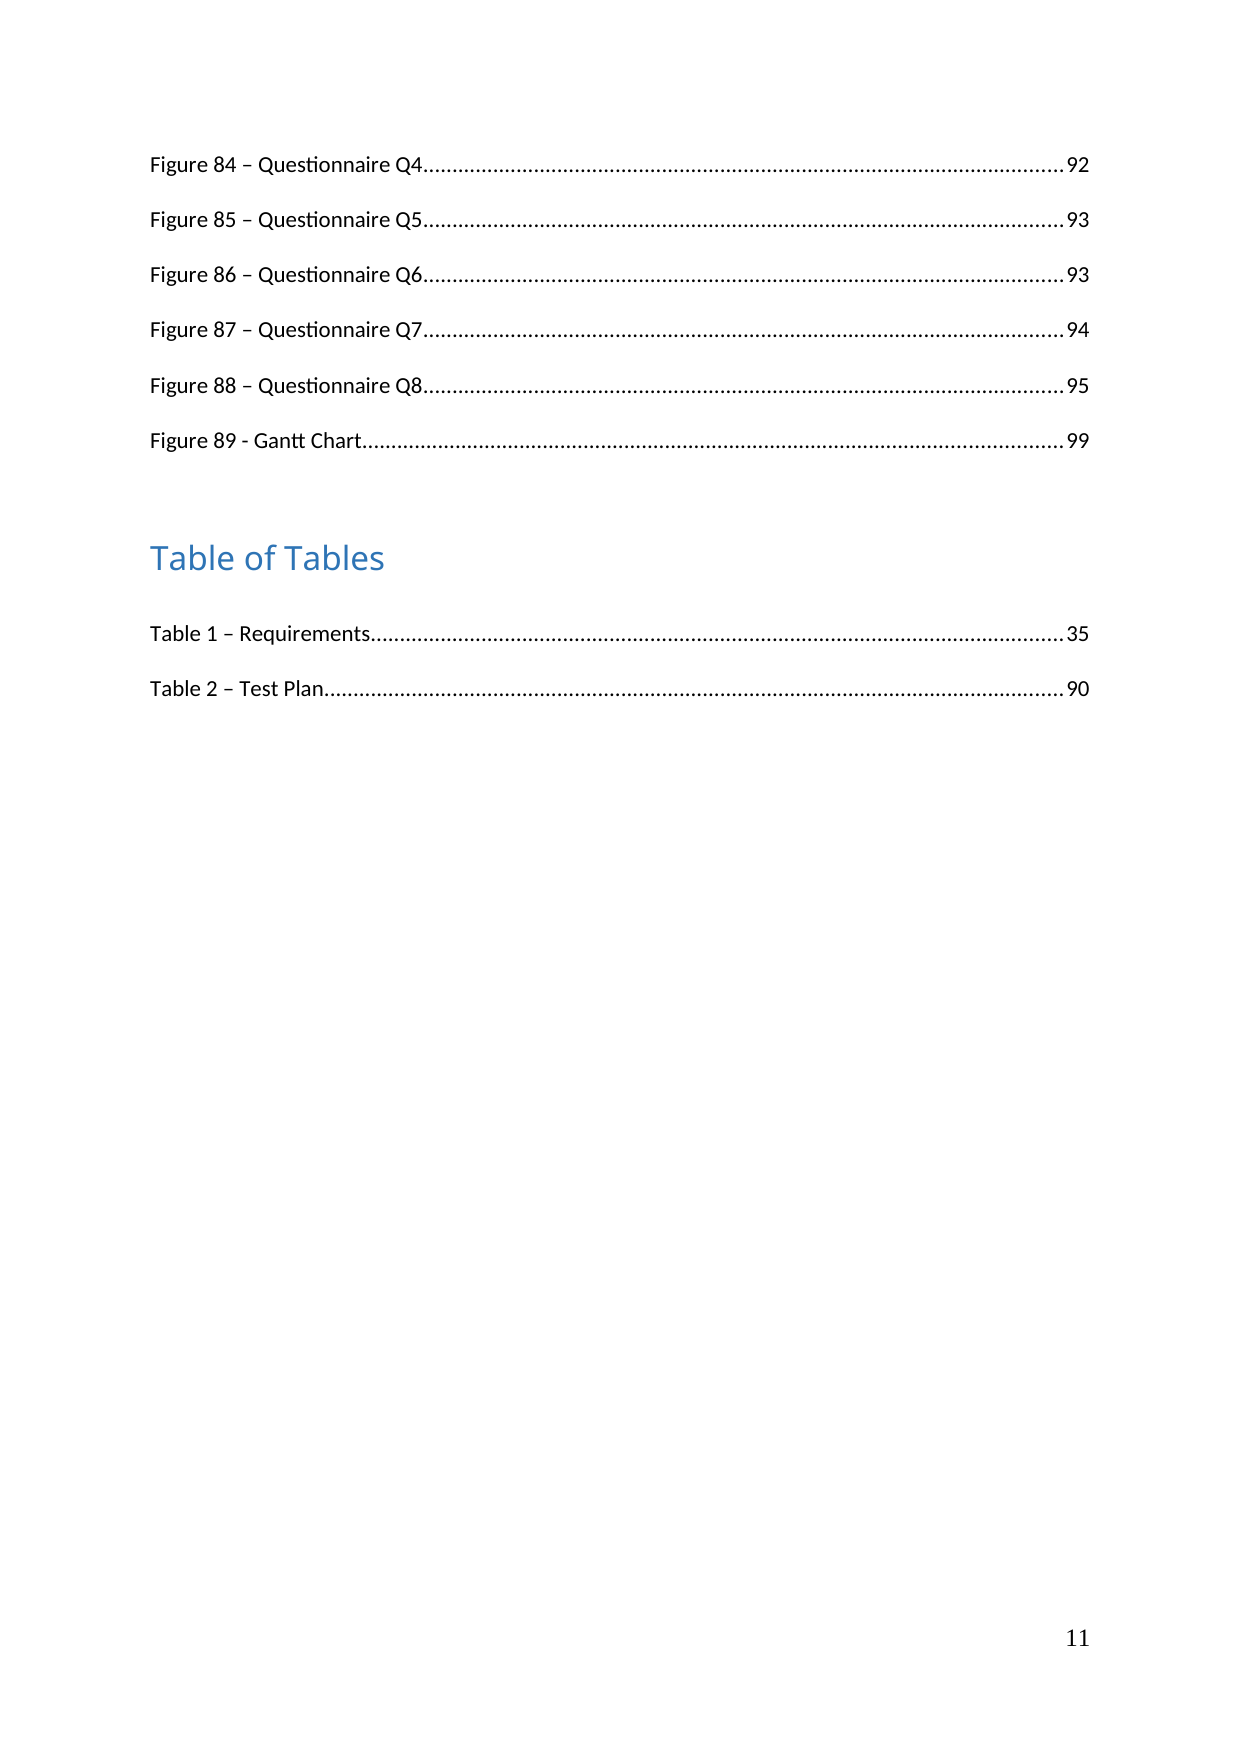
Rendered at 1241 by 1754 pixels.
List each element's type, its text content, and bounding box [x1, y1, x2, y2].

text Figure 87 – Questionnaire Q7 94 [150, 316, 1090, 344]
text Figure 88 – Questionnaire Q8 95 [150, 371, 1090, 399]
text Figure 84 – Questionnaire Q4 92 [150, 150, 1090, 178]
text Figure 89 - Gantt Chart 99 [150, 426, 1090, 454]
text Figure 86 – Questionnaire Q6 93 [150, 260, 1090, 288]
text Table 1 – Requirements 35 [150, 619, 1090, 647]
text Table 2 – Test Plan 90 [150, 674, 1090, 702]
text Figure 85 – Questionnaire Q5 93 [150, 205, 1090, 233]
subtitle Table of Tables [150, 534, 1090, 580]
